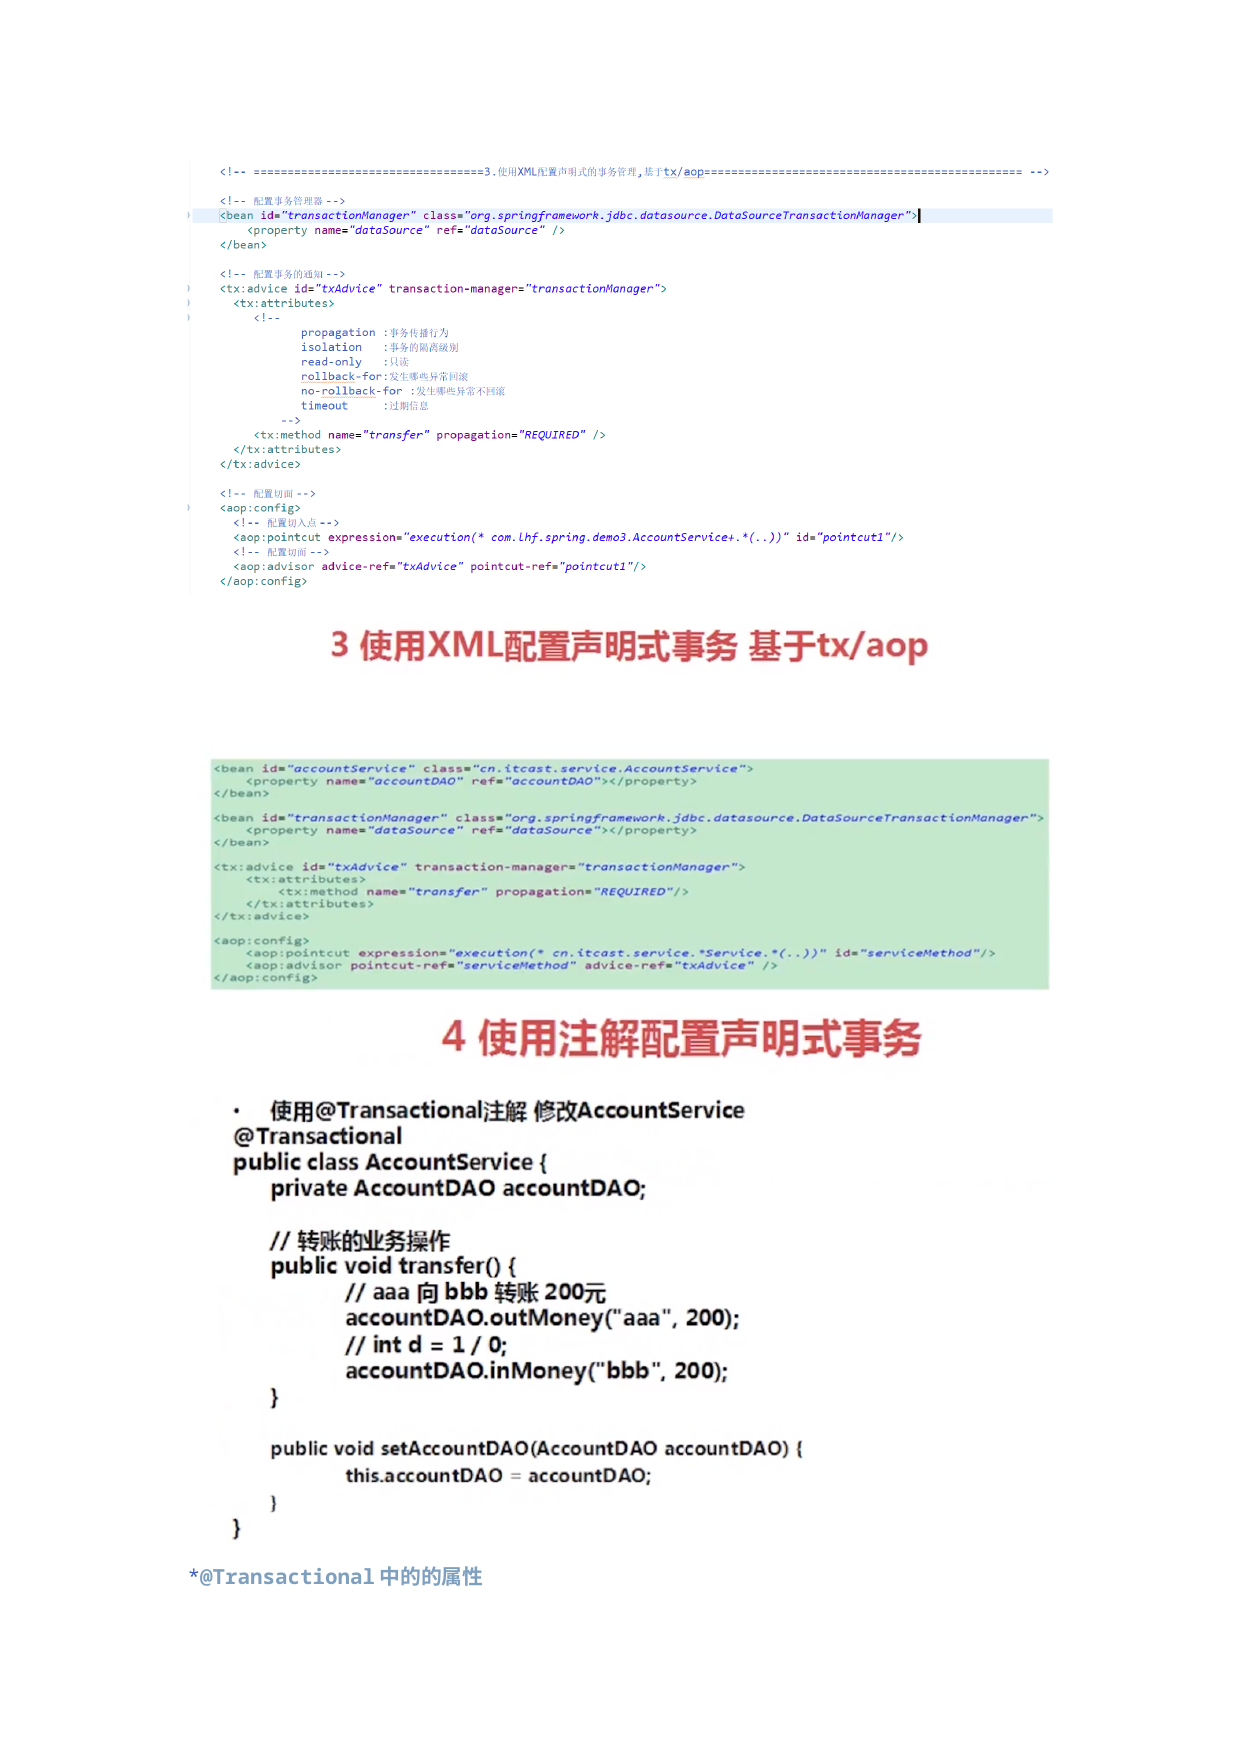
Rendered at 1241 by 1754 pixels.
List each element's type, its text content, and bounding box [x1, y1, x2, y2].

picture [187, 162, 1053, 594]
picture [187, 1007, 1053, 1545]
picture [187, 617, 1053, 992]
text *@Transactional中的的属性 [187, 1559, 1053, 1592]
